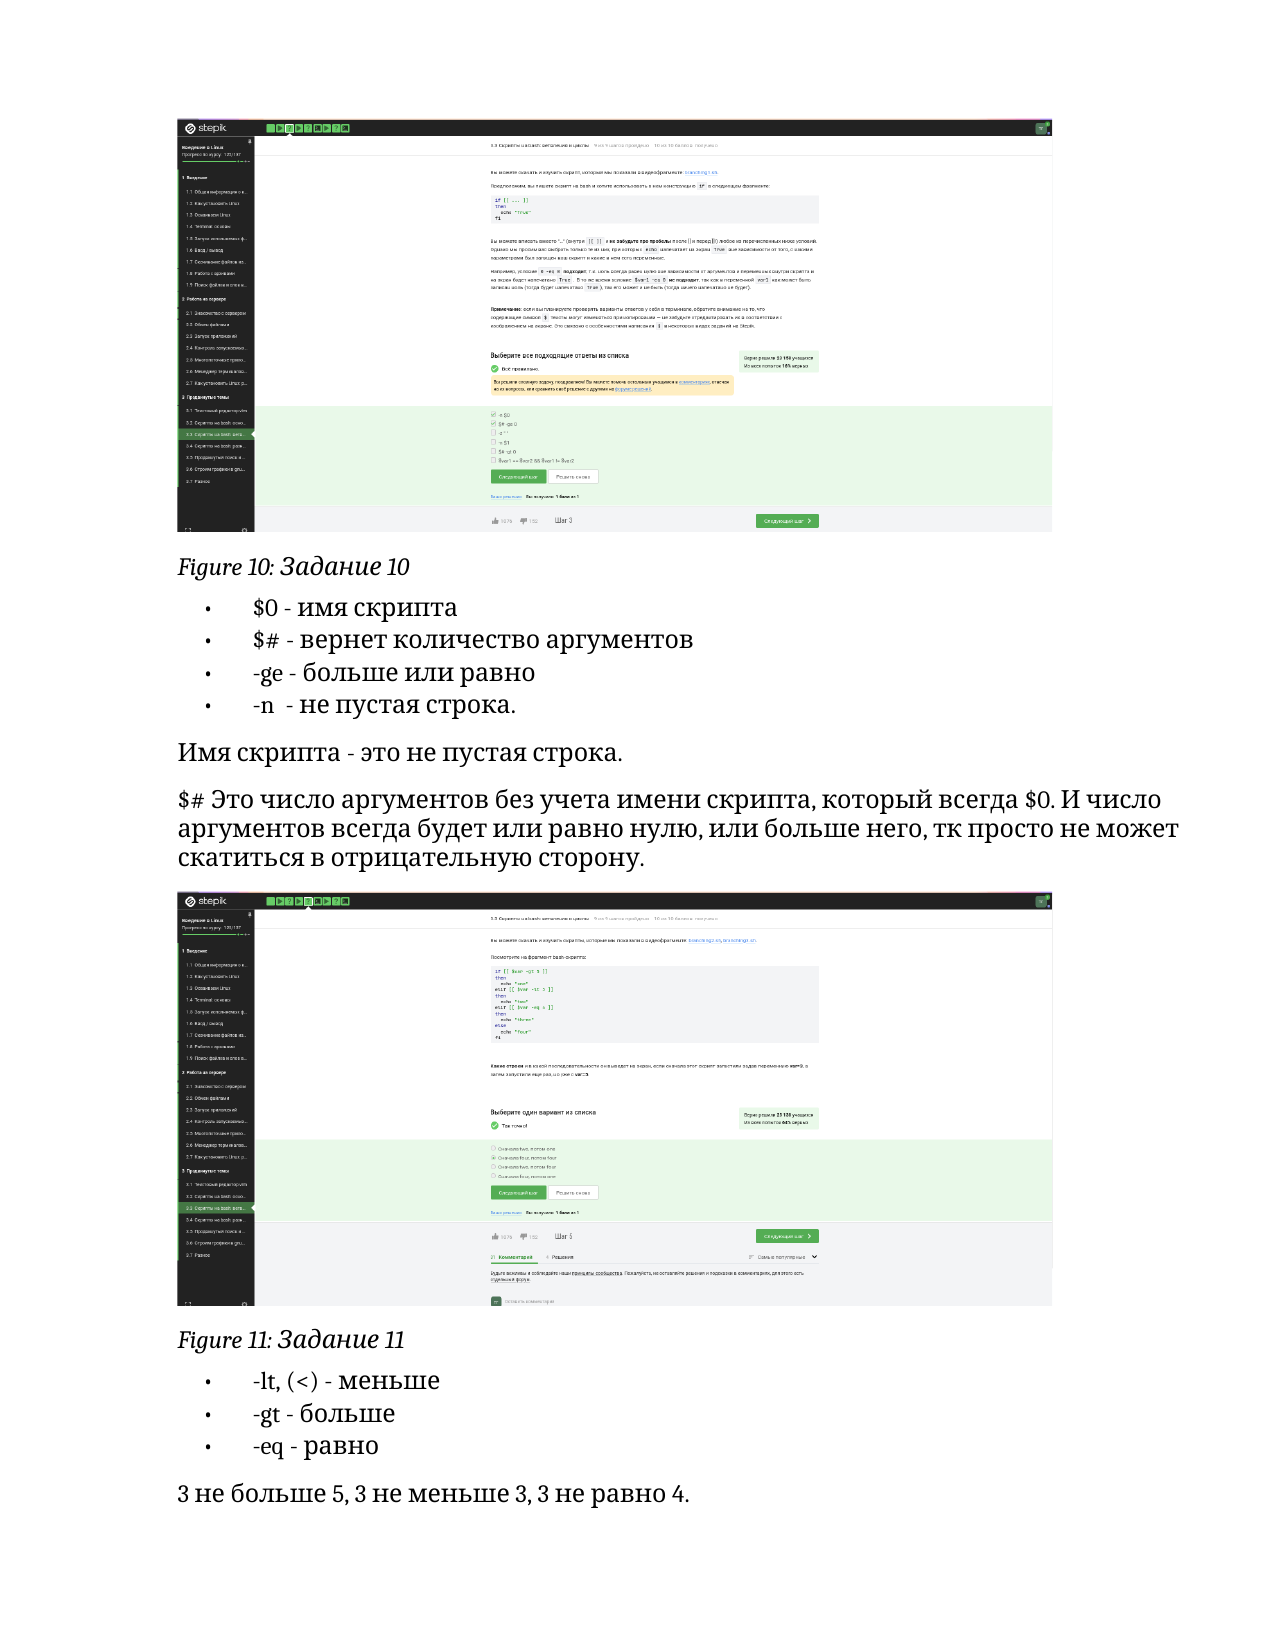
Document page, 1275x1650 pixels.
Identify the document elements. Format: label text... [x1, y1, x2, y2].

list -gt - больше [202, 1400, 1186, 1428]
list -ge - больше или равно [202, 659, 1186, 688]
list $0 - имя скрипта [202, 594, 1186, 623]
list -eq - равно [202, 1432, 1186, 1461]
text Figure 11: Задание 11 [177, 1326, 1186, 1355]
text 3 не больше 5, 3 не меньше 3, 3 не равно 4. [177, 1480, 1186, 1508]
list $# - вернет количество аргументов [202, 626, 1186, 655]
list -lt, (<) - меньше [202, 1367, 1186, 1396]
list -n - не пустая строка. [202, 691, 1186, 720]
text Figure 10: Задание 10 [177, 553, 1186, 581]
picture [177, 118, 1053, 532]
picture [177, 891, 1053, 1306]
text Имя скрипта - это не пустая строка. [177, 739, 1186, 768]
text $# Это число аргументов без учета имени скрипта, который всегда $0. И число аргументов всегда будет или равно нулю, или больше него, тк просто не может скатиться в отрицательную сторону. [177, 786, 1186, 873]
